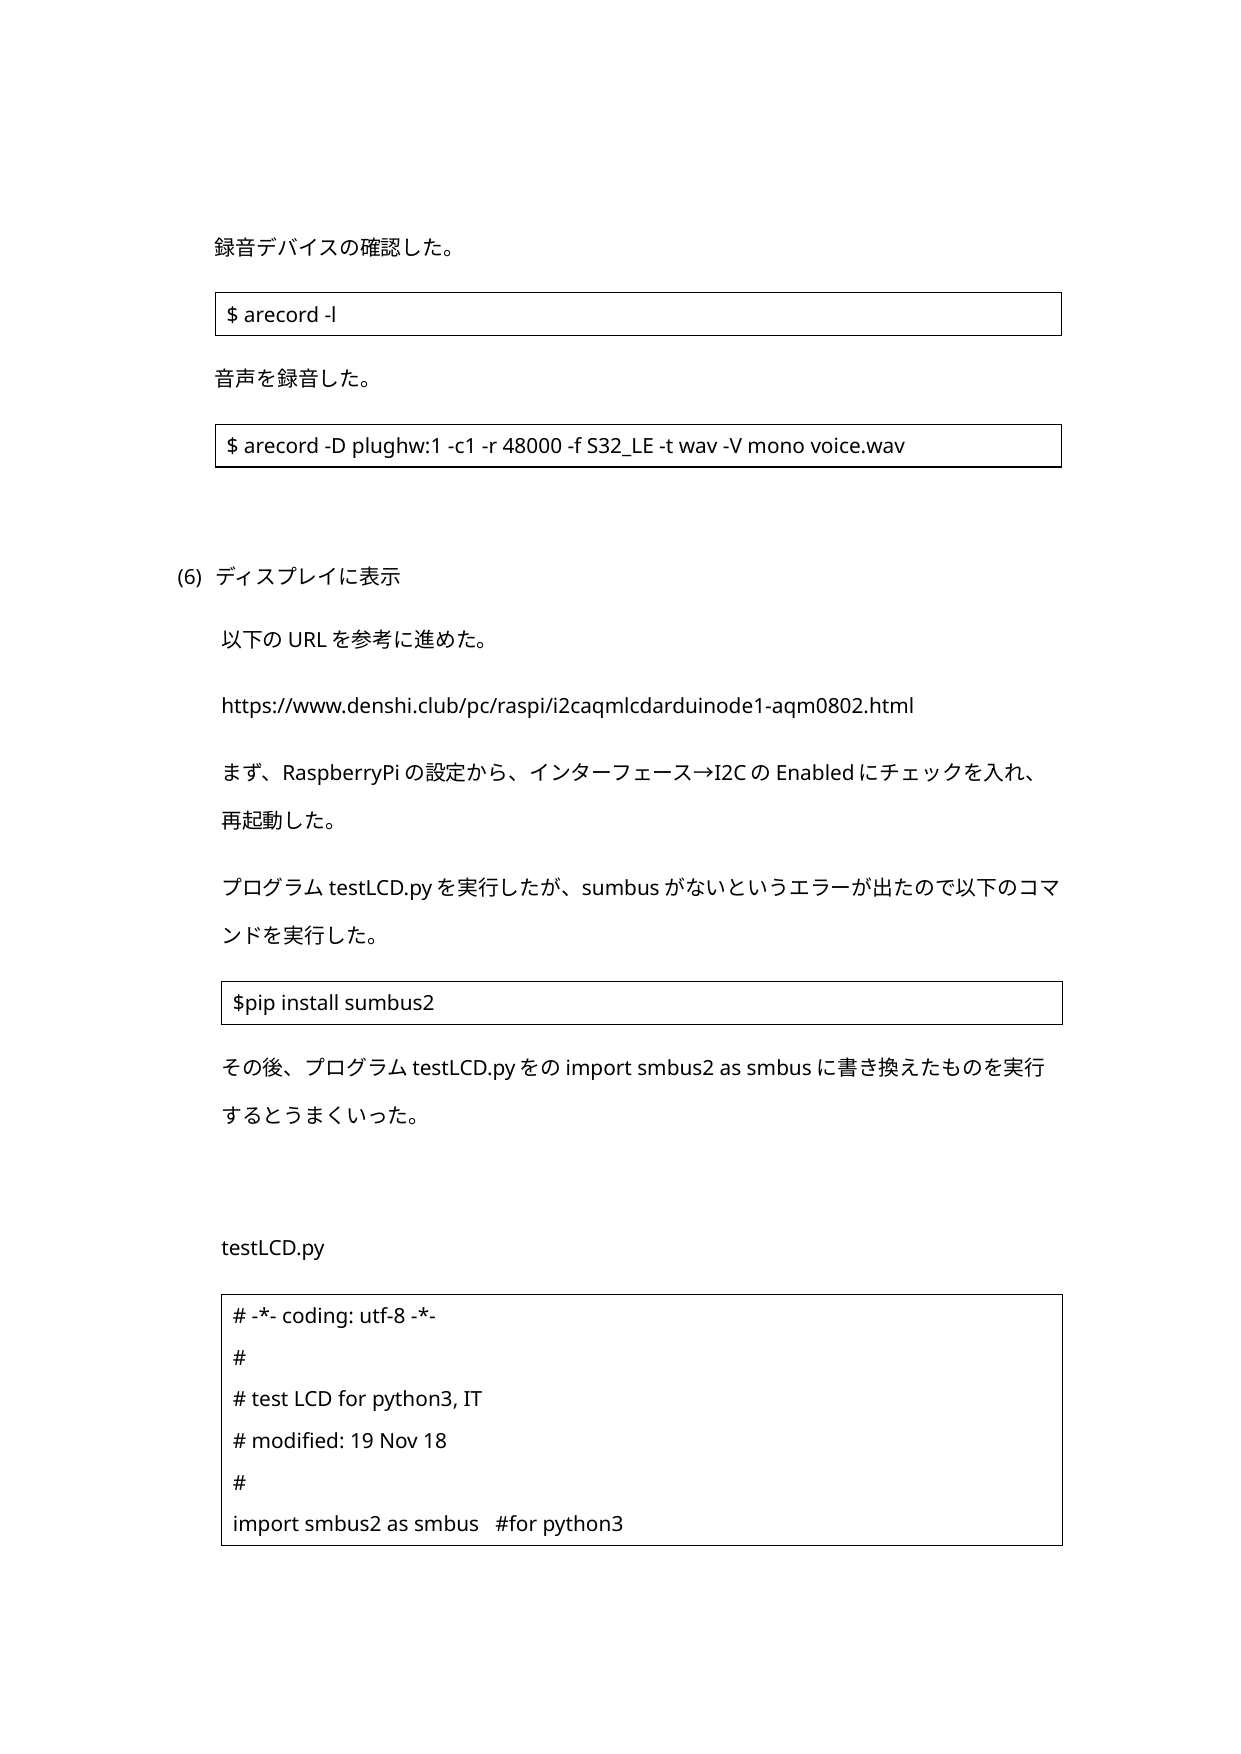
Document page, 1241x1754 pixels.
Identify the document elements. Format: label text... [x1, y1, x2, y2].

text testLCD.py [221, 1227, 1063, 1269]
text その後、プログラムtestLCD.pyをのimport smbus2 as smbusに書き換えたものを実行するとうまくいった。 [221, 1045, 1063, 1135]
text 以下のURLを参考に進めた。 [221, 617, 1063, 659]
text プログラムtestLCD.pyを実行したが、sumbusがないというエラーが出たので以下のコマンドを実行した。 [221, 866, 1063, 956]
text 音声を録音した。 [214, 357, 1063, 398]
table_header $pip install sumbus2 [222, 982, 1062, 1023]
text https://www.denshi.club/pc/raspi/i2caqmlcdarduinode1-aqm0802.html [221, 684, 1063, 726]
table_header $ arecord -D plughw:1 -c1 -r 48000 -f S32_LE -t wav -V mono voice.wav [216, 425, 1061, 466]
text まず、RaspberryPiの設定から、インターフェース→I2CのEnabledにチェックを入れ、再起動した。 [221, 751, 1063, 841]
table_header $ arecord -l [216, 293, 1061, 335]
list ディスプレイに表示 [177, 555, 1063, 597]
text 録音デバイスの確認した。 [214, 225, 1063, 267]
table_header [222, 1295, 1062, 1545]
